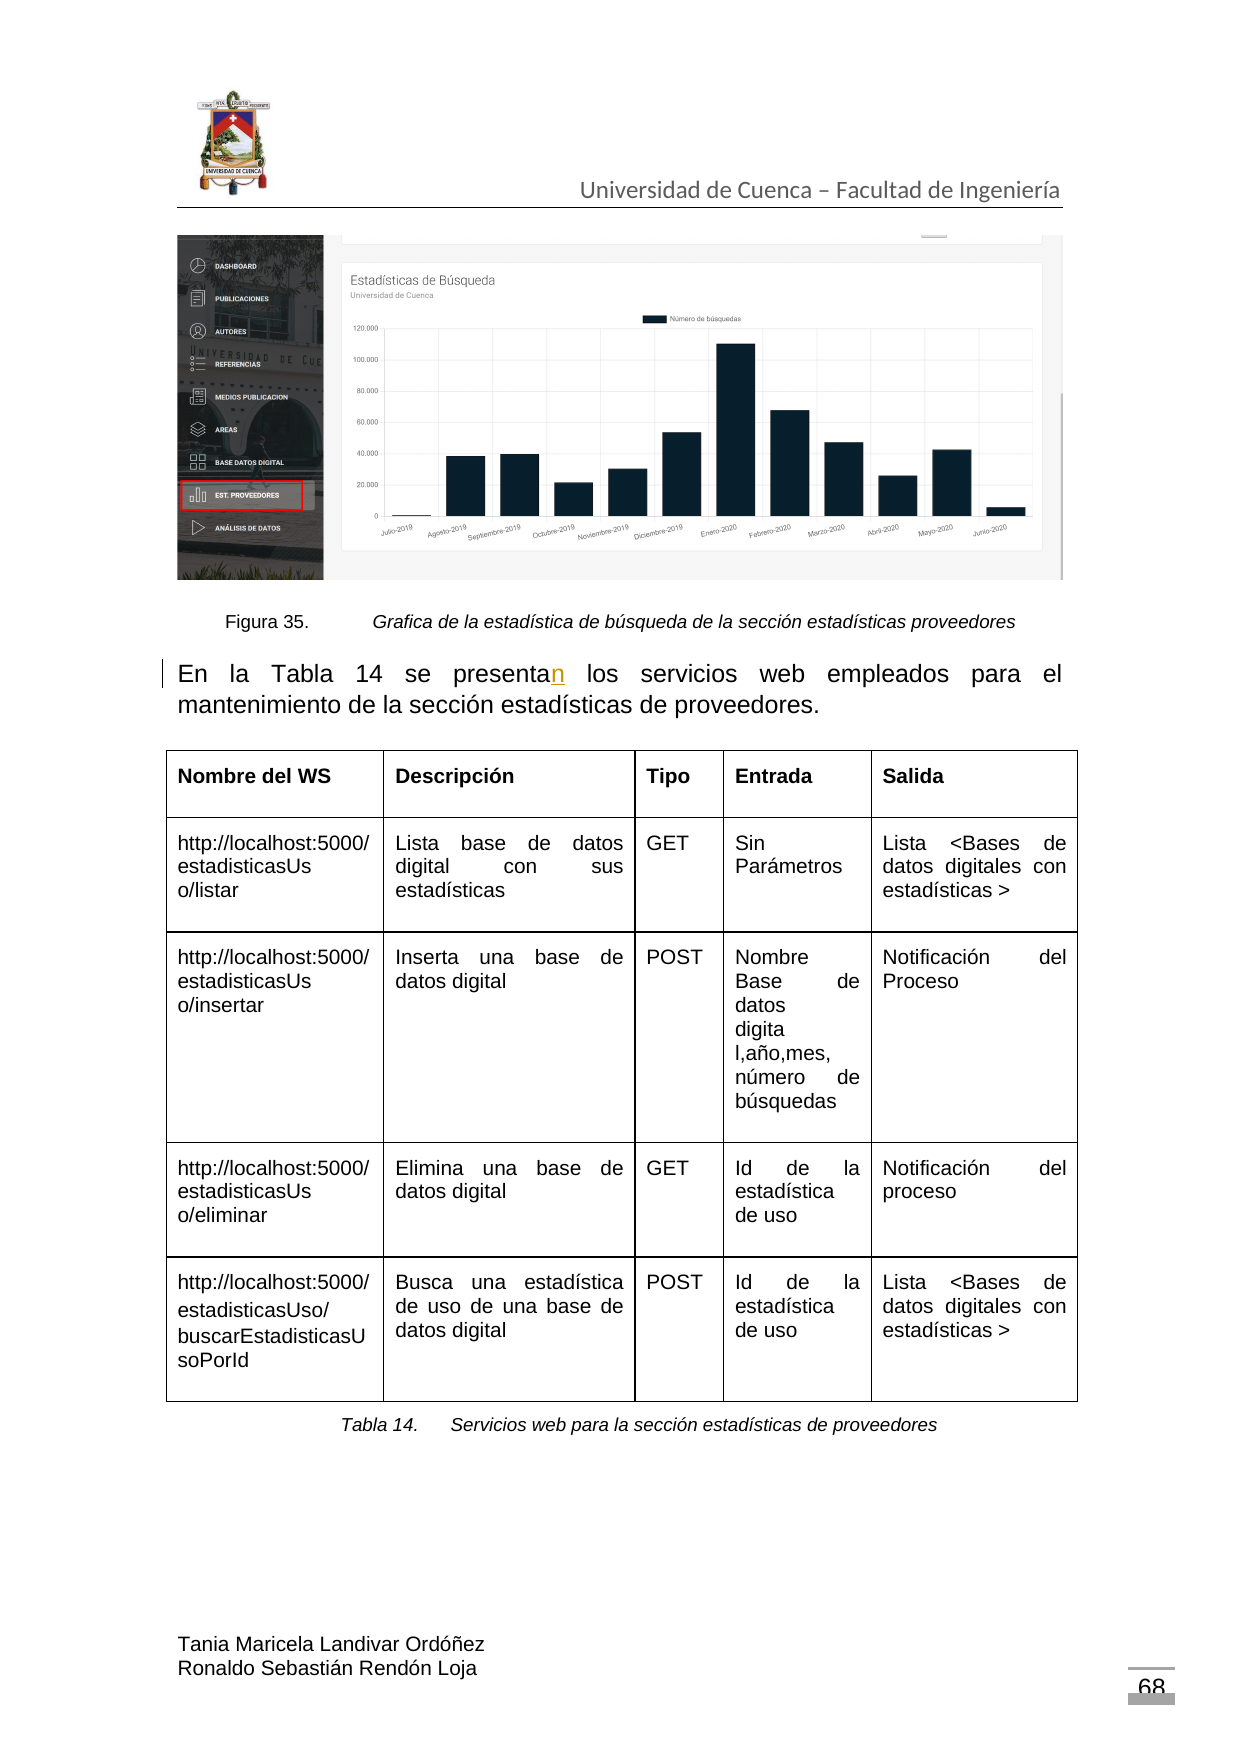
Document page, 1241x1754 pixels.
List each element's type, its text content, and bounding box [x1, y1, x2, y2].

table_cell Sin Parámetros [724, 818, 871, 931]
table_cell Notificación del Proceso [872, 933, 1077, 1142]
table_cell Busca una estadística de uso de una base de datos digital [384, 1258, 634, 1401]
text En la Tabla 14 se presenta los servicios web empleados para el mantenimiento de la sección estadísticas de proveedores. [177, 659, 1063, 719]
table_cell Id de la estadística de uso [724, 1143, 871, 1256]
table_cell GET [636, 1143, 723, 1256]
table_cell Lista <Bases de datos digitales con estadísticas > [872, 1258, 1077, 1401]
table_cell http://localhost:5000/ estadisticasUso/eliminar [167, 1143, 383, 1256]
table_header Tipo [636, 751, 723, 817]
table_cell http://localhost:5000/ estadisticasUso/listar [167, 818, 383, 931]
table_cell POST [636, 933, 723, 1142]
table_cell Nombre Base de datos digital,año,mes, número de búsquedas [724, 933, 871, 1142]
table_header Salida [872, 751, 1077, 817]
table_header Descripción [384, 751, 634, 817]
text Grafica de la estadística de búsqueda de la sección estadísticas proveedores [177, 611, 1063, 632]
table_cell http://localhost:5000/ estadisticasUso/insertar [167, 933, 383, 1142]
picture [177, 235, 1063, 580]
table_header Entrada [724, 751, 871, 817]
table_cell Inserta una base de datos digital [384, 933, 634, 1142]
table_cell Lista base de datos digital con sus estadísticas [384, 818, 634, 931]
table_cell GET [636, 818, 723, 931]
table_header Nombre del WS [167, 751, 383, 817]
table_cell Elimina una base de datos digital [384, 1143, 634, 1256]
table_cell Notificación del proceso [872, 1143, 1077, 1256]
text Servicios web para la sección estadísticas de proveedores [215, 1414, 1063, 1436]
table_cell Lista <Bases de datos digitales con estadísticas > [872, 818, 1077, 931]
table_cell http://localhost:5000/ estadisticasUso/ buscarEstadisticasUsoPorId [167, 1258, 383, 1401]
table_cell POST [636, 1258, 723, 1401]
picture [177, 86, 290, 199]
table_cell Id de la estadística de uso [724, 1258, 871, 1401]
